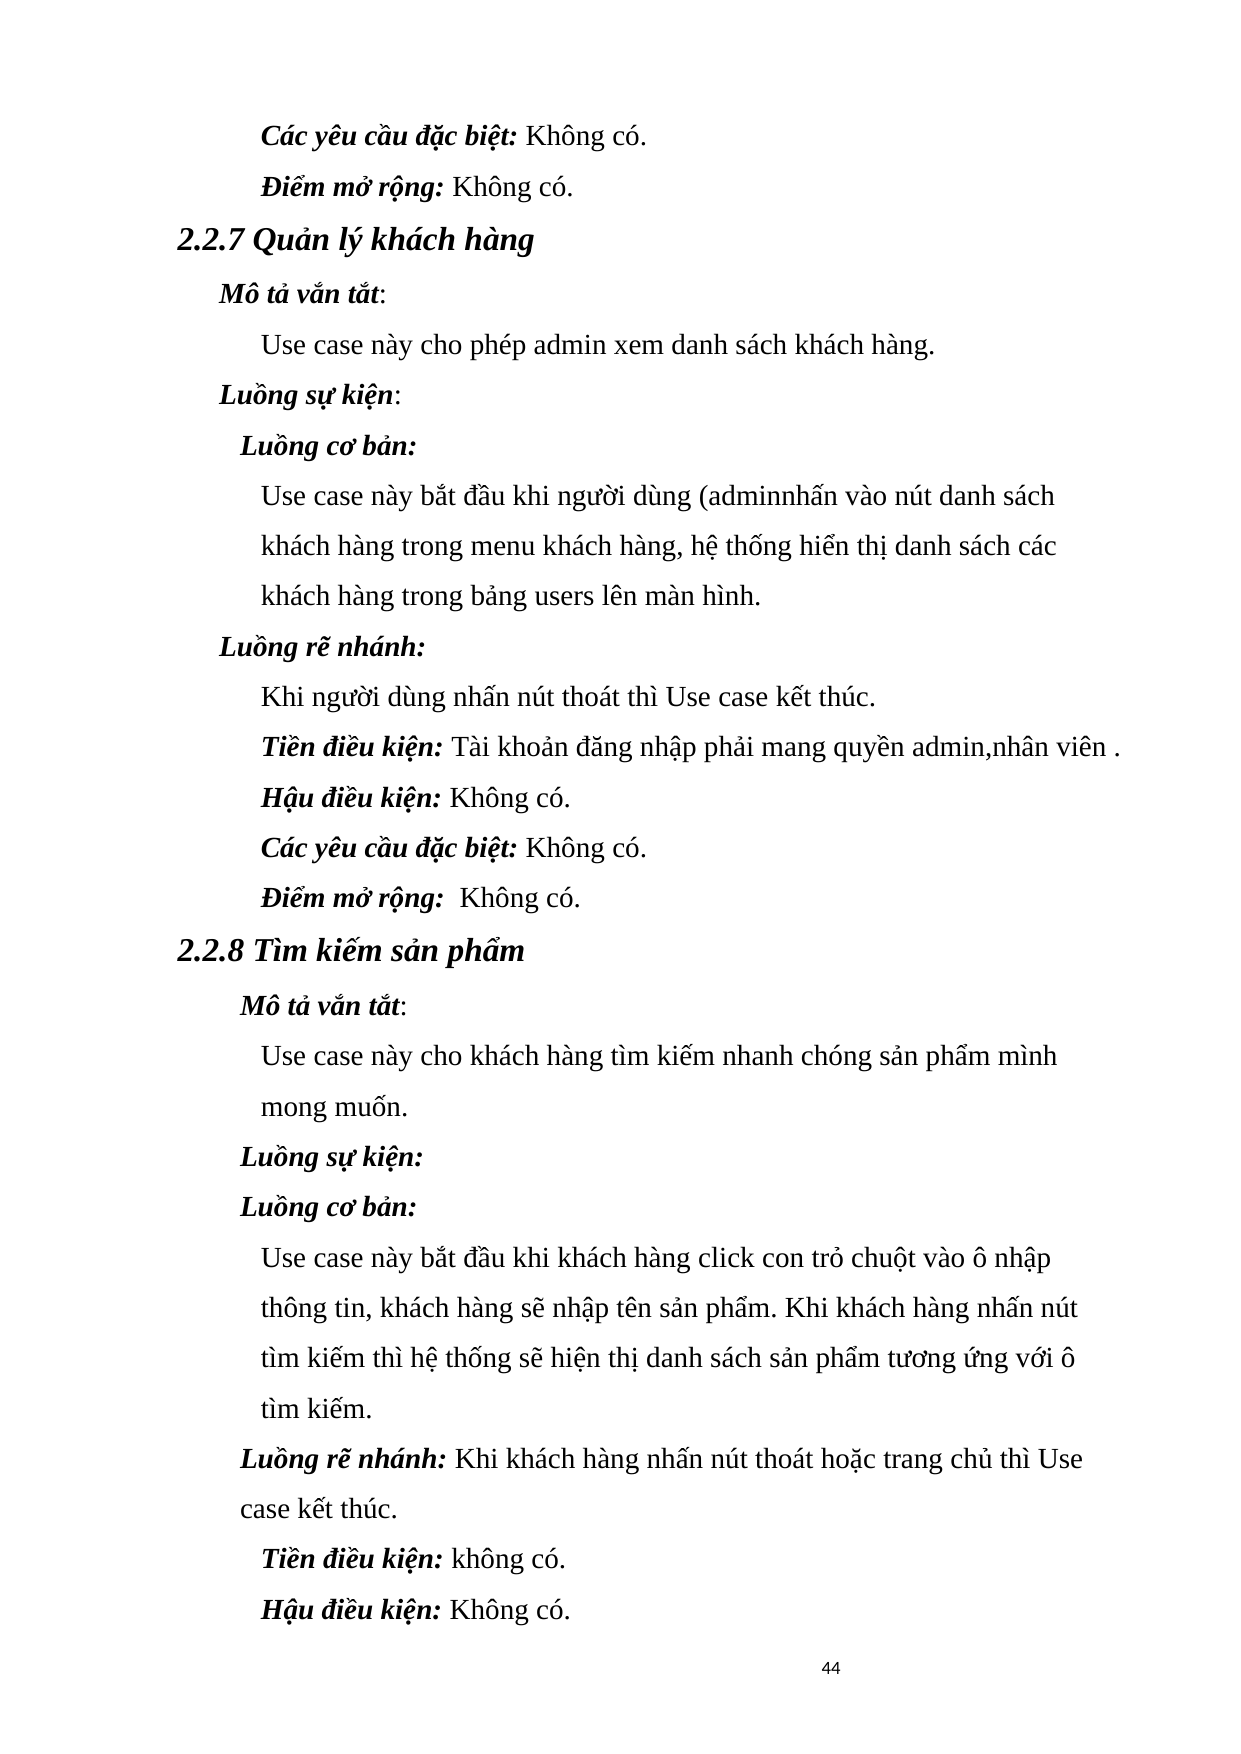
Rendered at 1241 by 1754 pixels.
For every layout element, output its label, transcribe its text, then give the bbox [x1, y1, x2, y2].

text Luồng cơ bản: [240, 1189, 1122, 1223]
text Hậu điều kiện: Không có. [261, 780, 1122, 813]
text Điểm mở rộng: Không có. [261, 880, 1122, 914]
text Luồng rẽ nhánh: [219, 629, 1122, 662]
text Hậu điều kiện: Không có. [261, 1592, 1122, 1626]
text Use case này bắt đầu khi khách hàng click con trỏ chuột vào ô nhập thông tin, khách hàng sẽ nhập tên sản phẩm. Khi khách hàng nhấn nút tìm kiếm thì hệ thống sẽ hiện thị danh sách sản phẩm tương ứng với ô tìm kiếm. [261, 1240, 1122, 1424]
text Mô tả vắn tắt: [219, 277, 1122, 310]
text Các yêu cầu đặc biệt: Không có. [261, 830, 1122, 864]
text Mô tả vắn tắt: [240, 988, 1122, 1022]
text Các yêu cầu đặc biệt: Không có. [261, 118, 1122, 152]
text Luồng sự kiện: [219, 377, 1122, 411]
text Tiền điều kiện: Tài khoản đăng nhập phải mang quyền admin,nhân viên . [261, 729, 1122, 763]
text Tiền điều kiện: không có. [261, 1542, 1122, 1575]
text 2.2.7 Quản lý khách hàng [177, 219, 1122, 257]
text Điểm mở rộng: Không có. [261, 169, 1122, 202]
text Khi người dùng nhấn nút thoát thì Use case kết thúc. [261, 679, 1122, 713]
text Luồng sự kiện: [240, 1139, 1122, 1173]
text Use case này cho phép admin xem danh sách khách hàng. [261, 327, 1122, 361]
text Use case này bắt đầu khi người dùng (adminnhấn vào nút danh sách khách hàng trong menu khách hàng, hệ thống hiển thị danh sách các khách hàng trong bảng users lên màn hình. [261, 478, 1122, 612]
text 2.2.8 Tìm kiếm sản phẩm [177, 931, 1122, 969]
text Use case này cho khách hàng tìm kiếm nhanh chóng sản phẩm mình mong muốn. [261, 1038, 1122, 1122]
text Luồng rẽ nhánh: Khi khách hàng nhấn nút thoát hoặc trang chủ thì Use case kết thúc. [240, 1441, 1122, 1525]
text Luồng cơ bản: [240, 428, 1122, 461]
